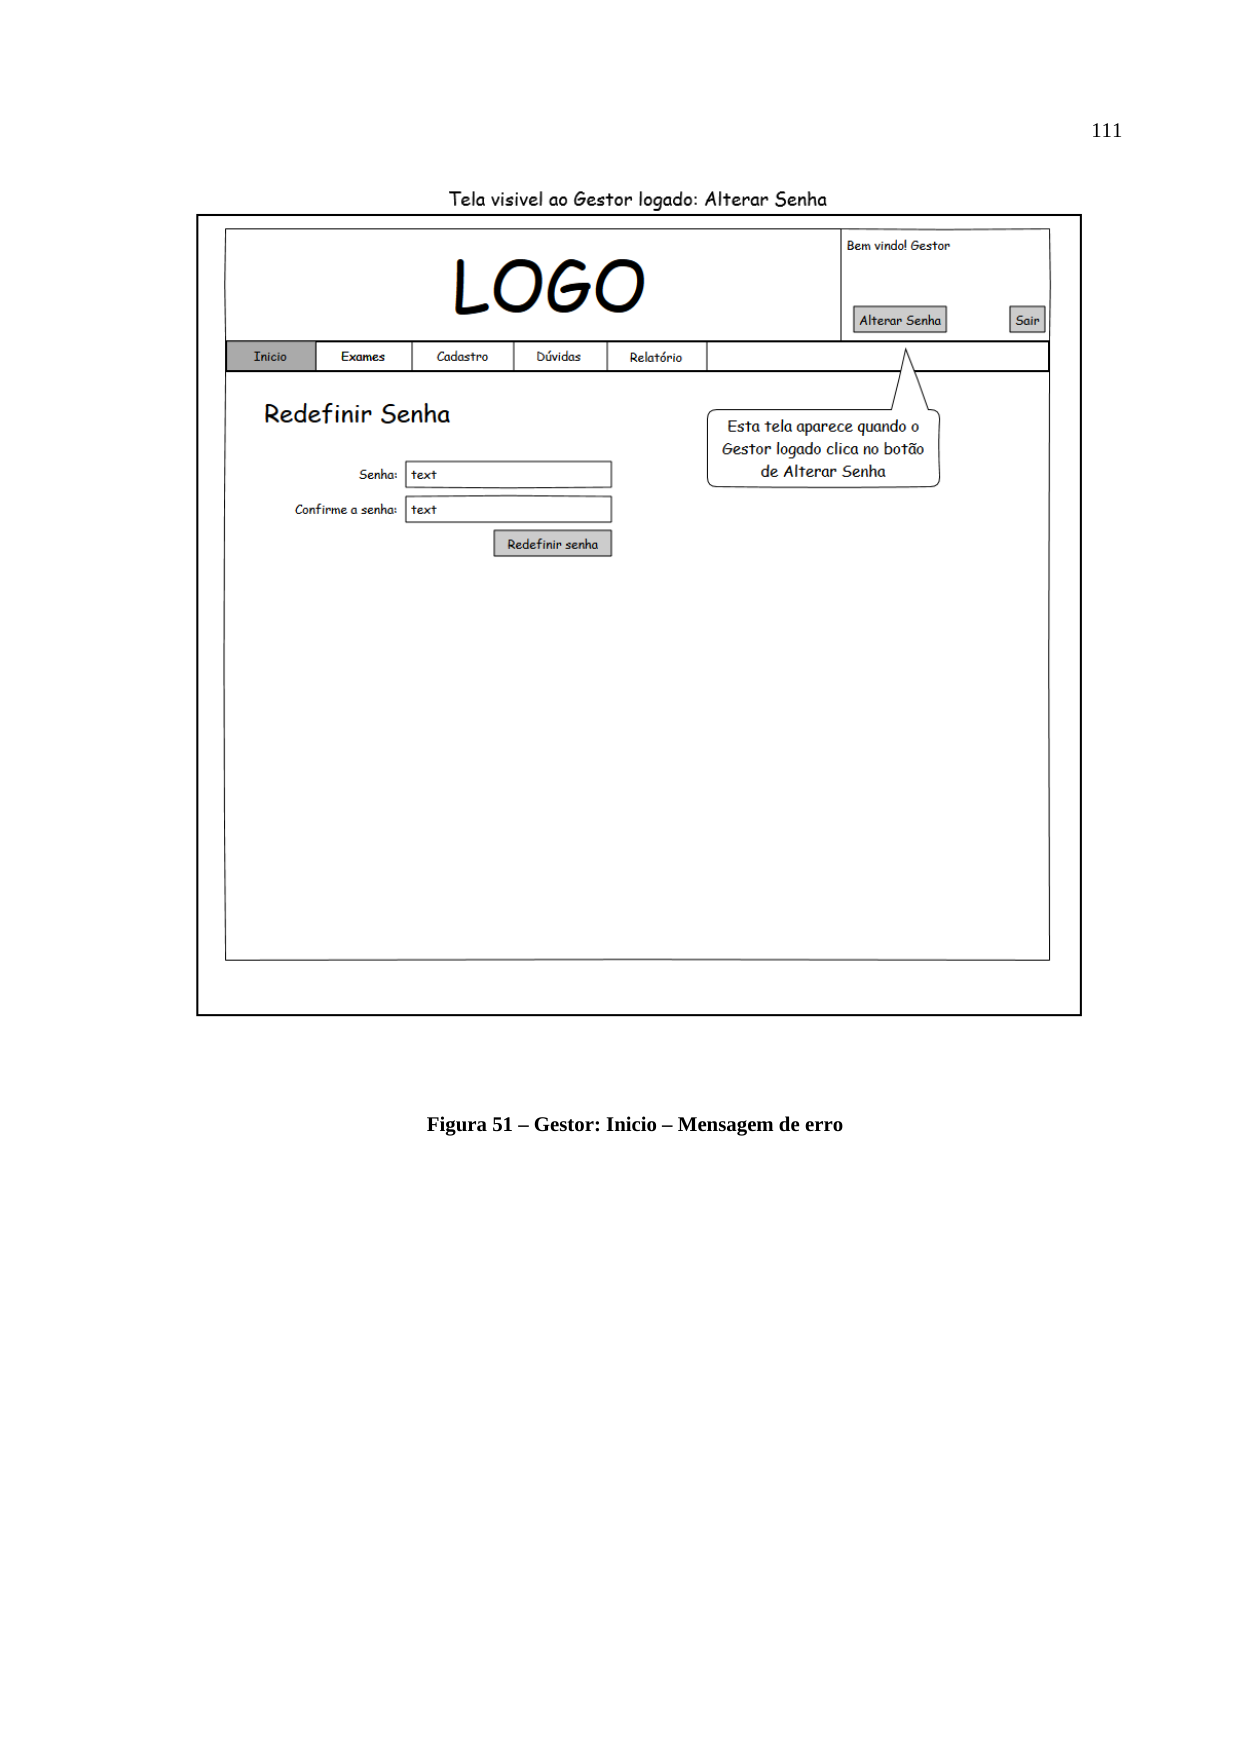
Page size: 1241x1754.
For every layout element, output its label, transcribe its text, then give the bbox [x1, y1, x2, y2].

picture [147, 177, 1122, 1085]
